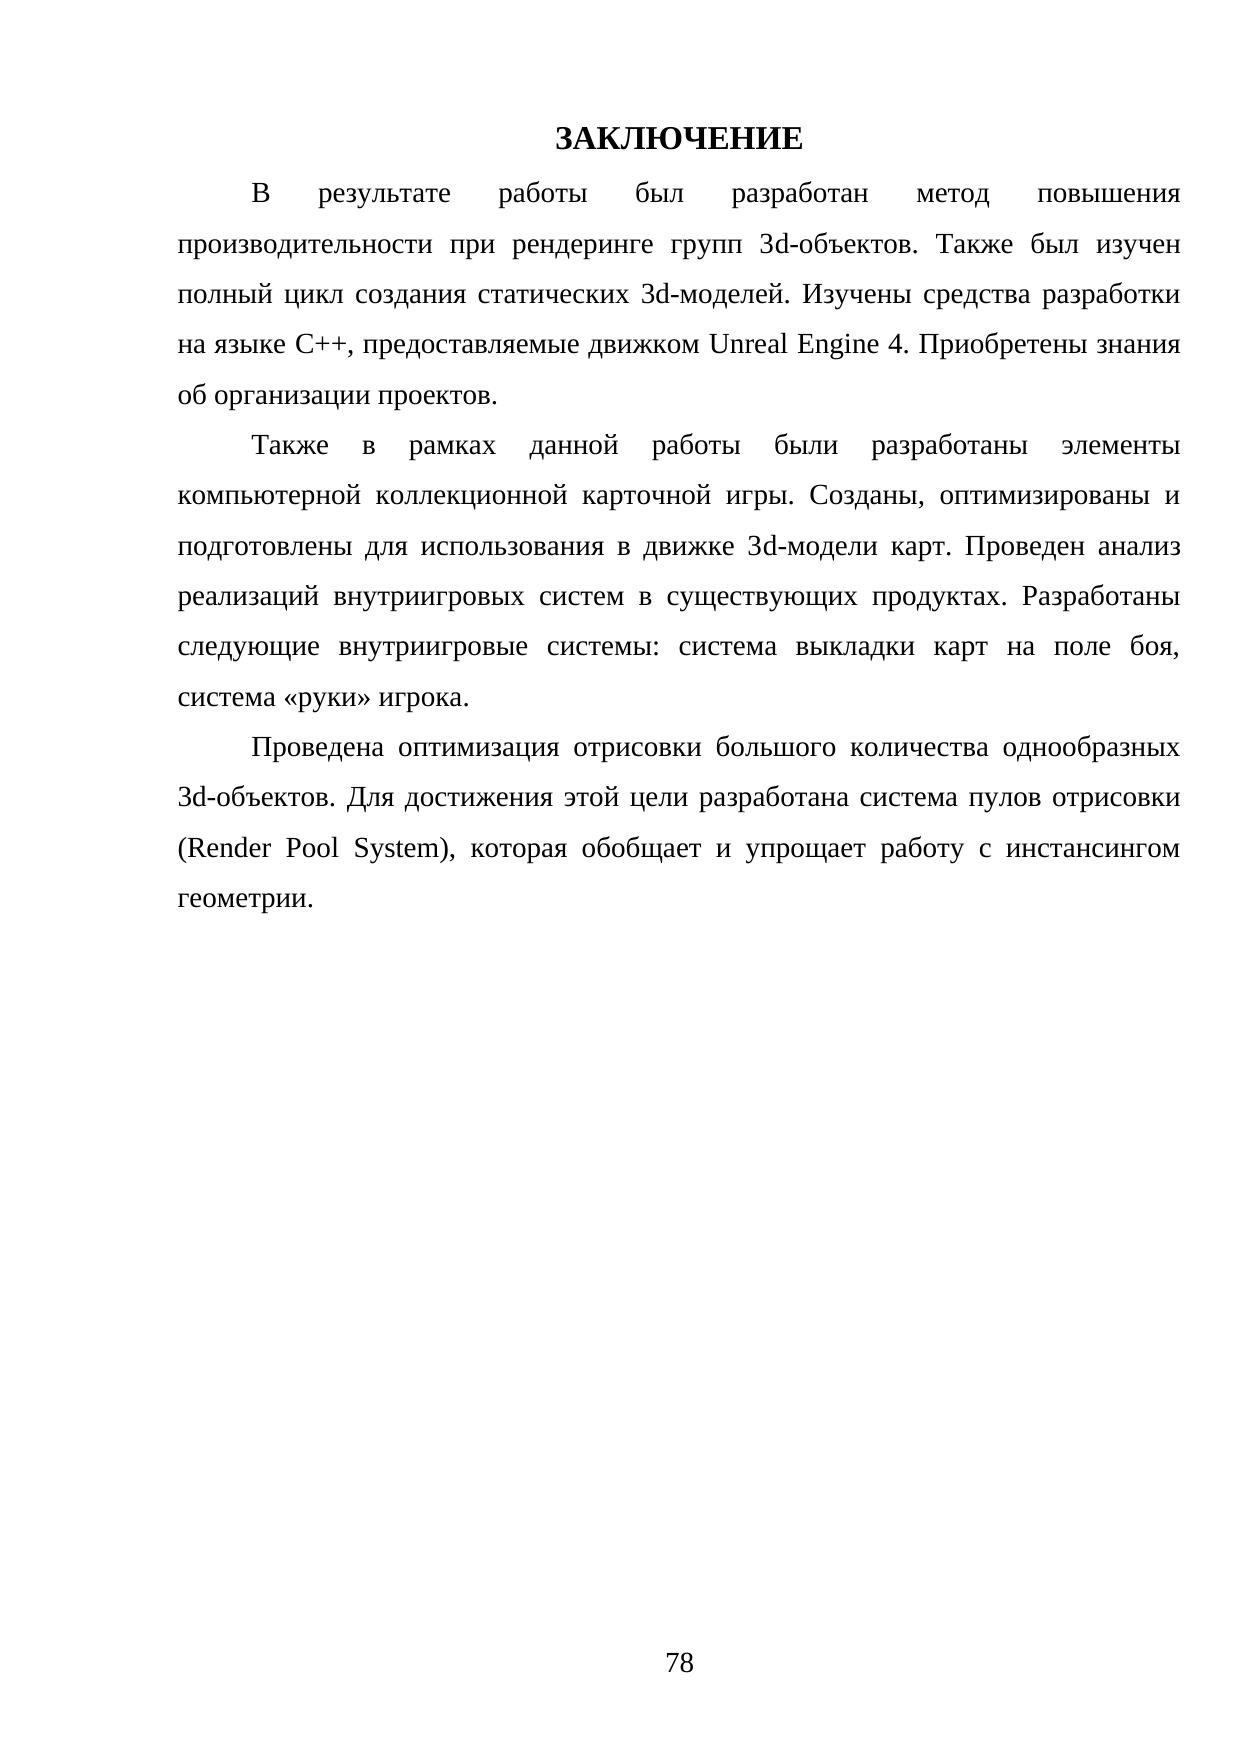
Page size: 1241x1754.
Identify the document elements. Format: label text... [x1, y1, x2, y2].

text ЗАКЛЮЧЕНИЕ [177, 118, 1181, 156]
text В результате работы был разработан метод повышения производительности при рендеринге групп 3d-объектов. Также был изучен полный цикл создания статических 3d-моделей. Изучены средства разработки на языке C++, предоставляемые движком Unreal Engine 4. Приобретены знания об организации проектов. [177, 176, 1181, 410]
text Проведена оптимизация отрисовки большого количества однообразных 3d-объектов. Для достижения этой цели разработана система пулов отрисовки (Render Pool System), которая обобщает и упрощает работу с инстансингом геометрии. [177, 729, 1181, 913]
text Также в рамках данной работы были разработаны элементы компьютерной коллекционной карточной игры. Созданы, оптимизированы и подготовлены для использования в движке 3d-модели карт. Проведен анализ реализаций внутриигровых систем в существующих продуктах. Разработаны следующие внутриигровые системы: система выкладки карт на поле боя, система «руки» игрока. [177, 427, 1181, 712]
